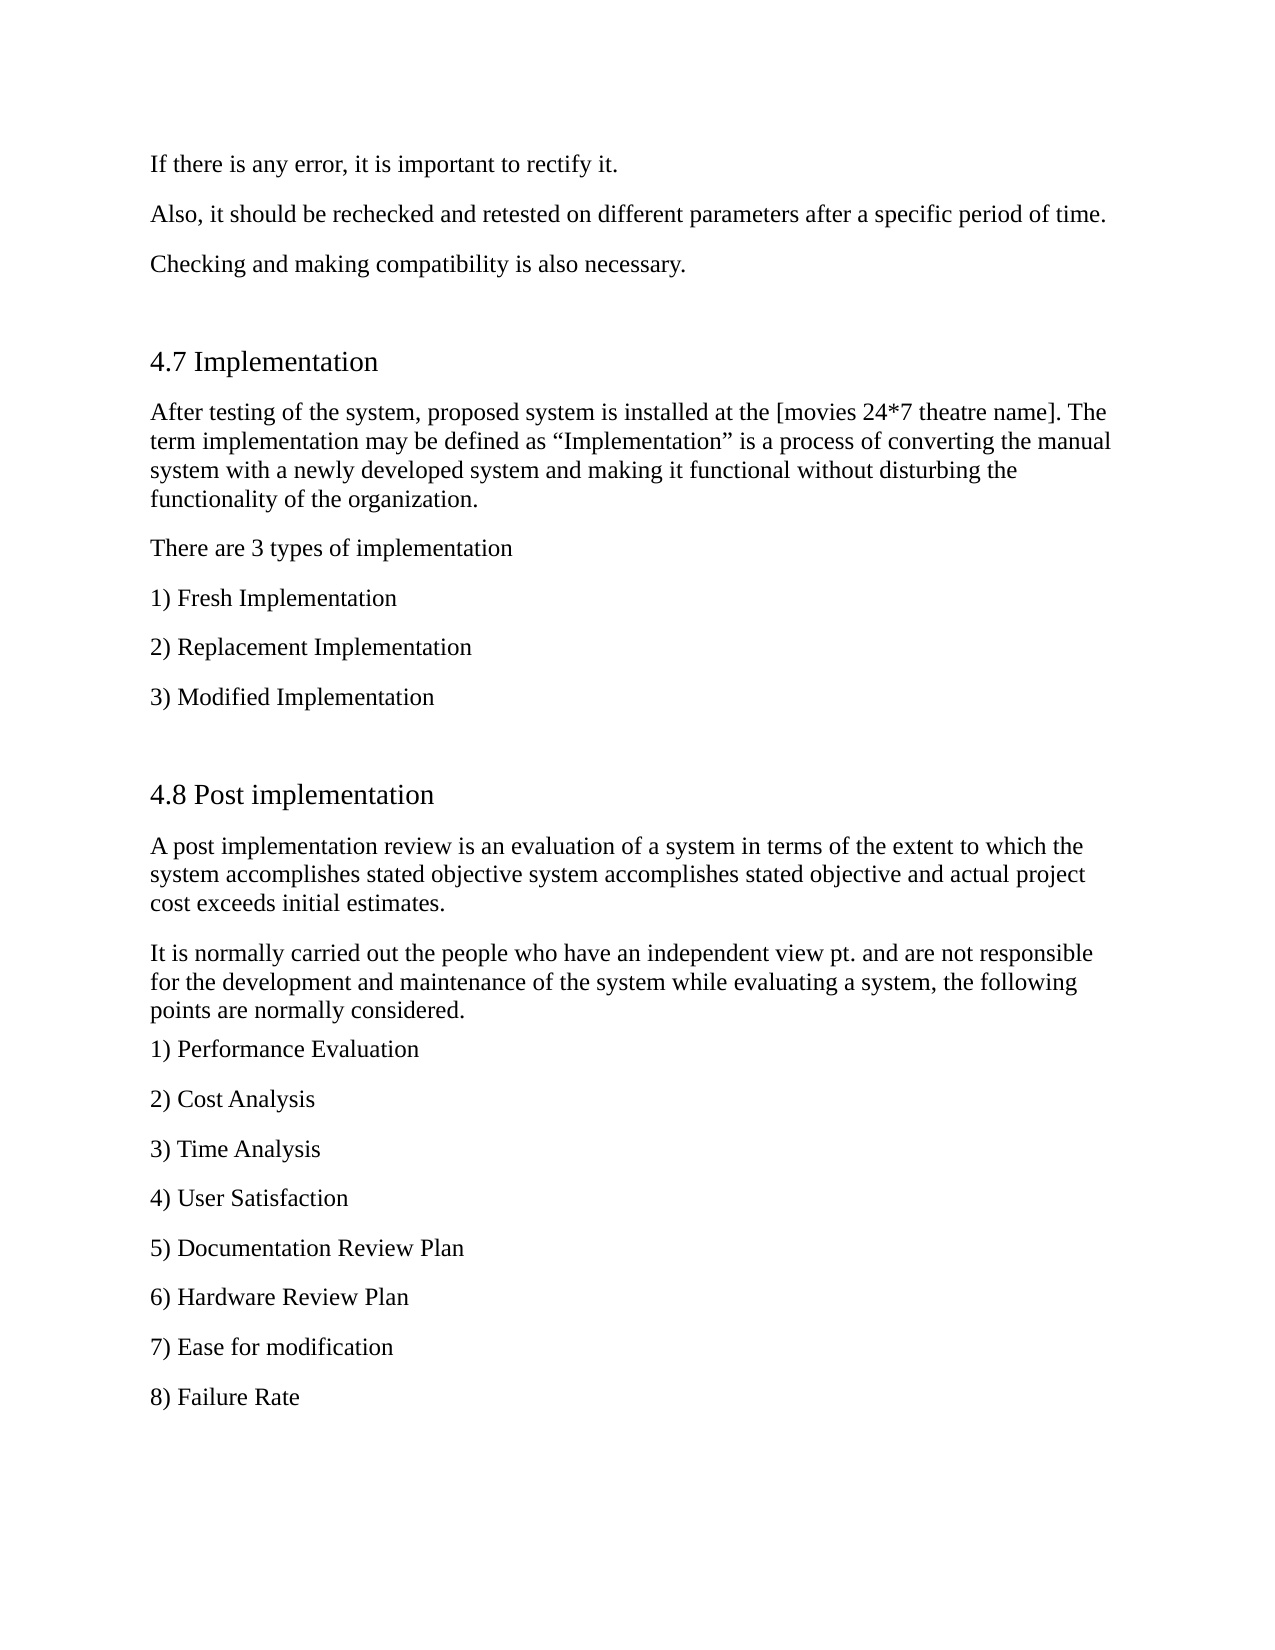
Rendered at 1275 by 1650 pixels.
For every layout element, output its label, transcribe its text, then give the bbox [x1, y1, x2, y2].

text 8) Failure Rate [150, 1382, 1125, 1411]
text A post implementation review is an evaluation of a system in terms of the extent to which the system accomplishes stated objective system accomplishes stated objective and actual project cost exceeds initial estimates. [150, 831, 1125, 917]
text 2) Cost Analysis [150, 1084, 1125, 1113]
text There are 3 types of implementation [150, 534, 1125, 562]
text 3) Modified Implementation [150, 682, 1125, 711]
text 4) User Satisfaction [150, 1184, 1125, 1212]
text If there is any error, it is important to rectify it. [150, 150, 1125, 179]
text 6) Hardware Review Plan [150, 1283, 1125, 1312]
text 1) Performance Evaluation [150, 1035, 1125, 1064]
text 5) Documentation Review Plan [150, 1233, 1125, 1262]
text 4.7 Implementation [150, 348, 1125, 377]
text 7) Ease for modification [150, 1332, 1125, 1361]
text 3) Time Analysis [150, 1134, 1125, 1163]
text Also, it should be rechecked and retested on different parameters after a specific period of time. [150, 199, 1125, 228]
text 1) Fresh Implementation [150, 583, 1125, 612]
text Checking and making compatibility is also necessary. [150, 249, 1125, 278]
text 4.8 Post implementation [150, 782, 1125, 810]
text 2) Replacement Implementation [150, 633, 1125, 662]
text It is normally carried out the people who have an independent view pt. and are not responsible for the development and maintenance of the system while evaluating a system, the following points are normally considered. [150, 938, 1125, 1024]
text After testing of the system, proposed system is installed at the [movies 24*7 theatre name]. The term implementation may be defined as “Implementation” is a process of converting the manual system with a newly developed system and making it functional without disturbing the functionality of the organization. [150, 398, 1125, 513]
